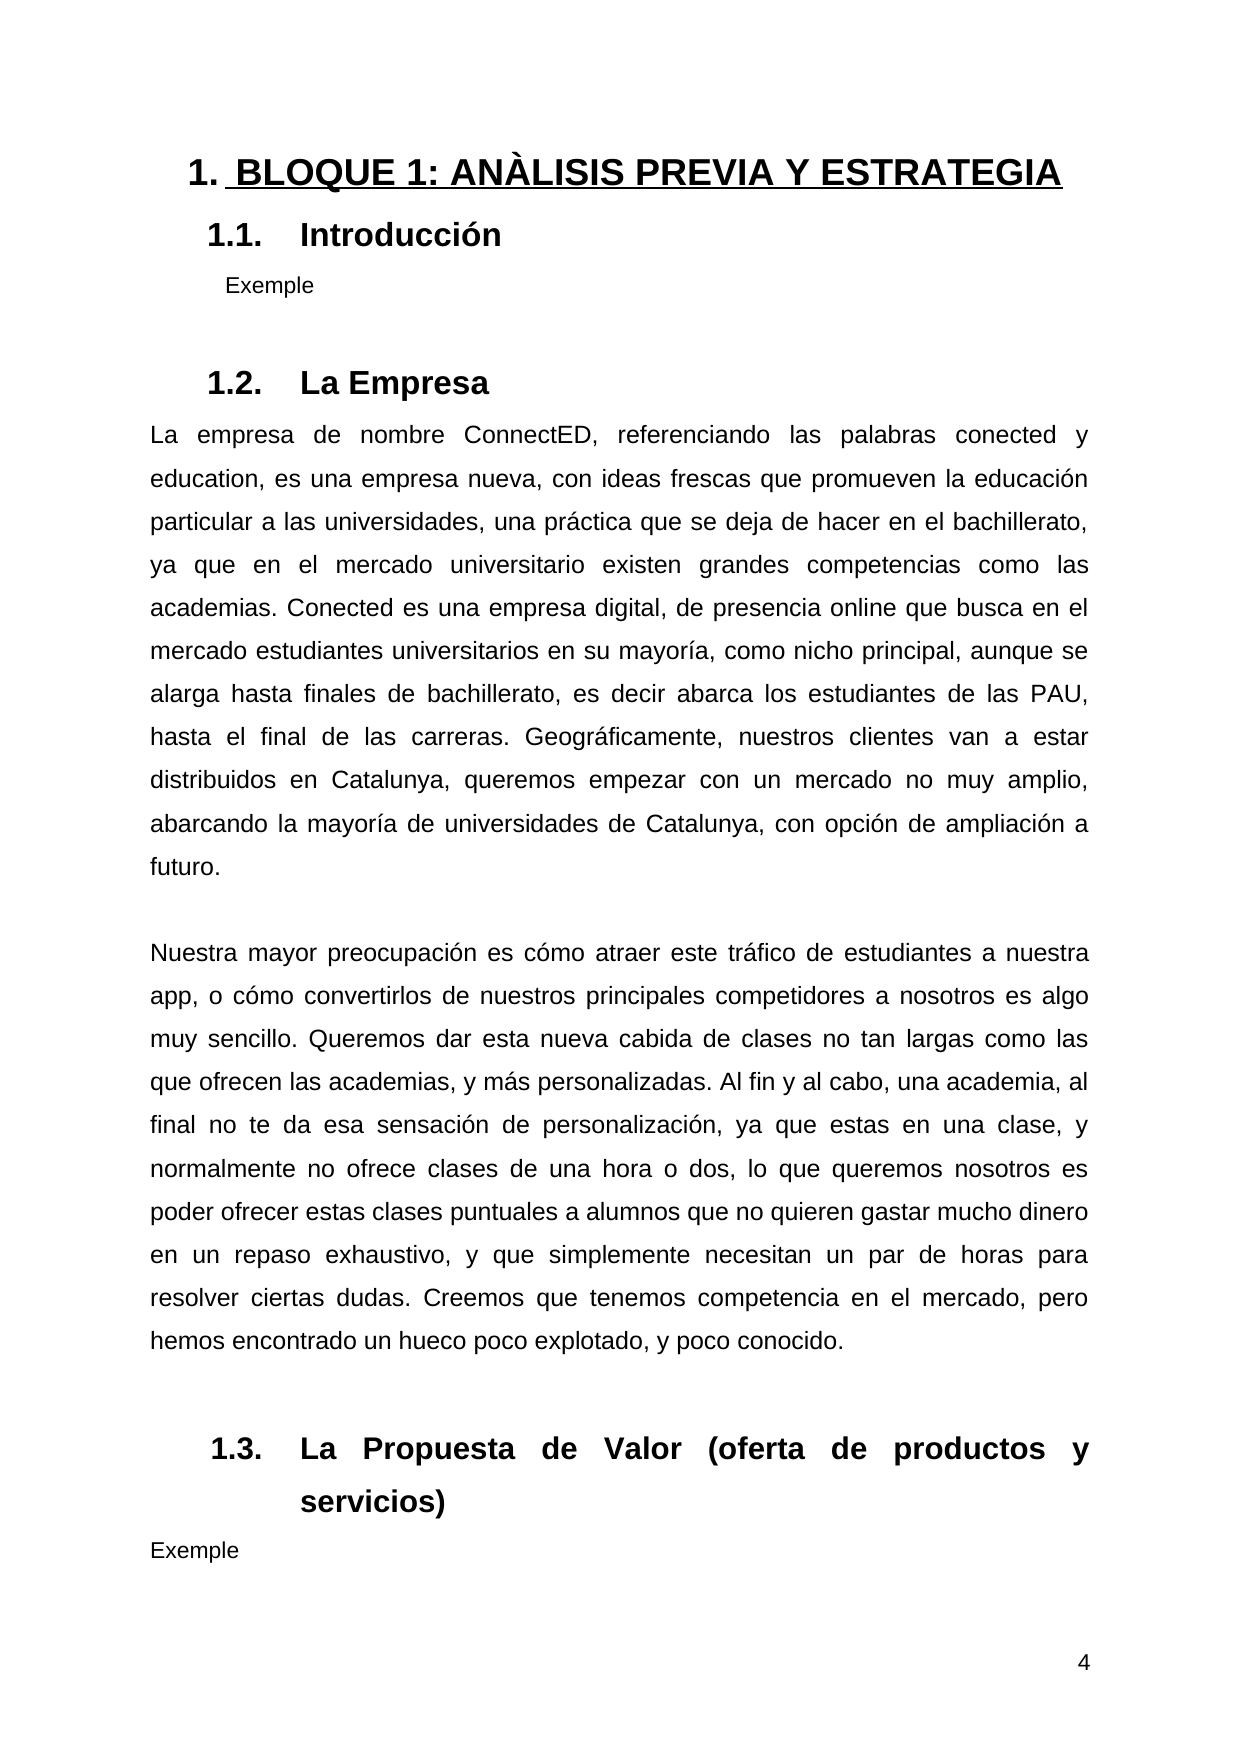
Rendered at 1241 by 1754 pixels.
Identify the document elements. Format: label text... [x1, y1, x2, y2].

text La empresa de nombre ConnectED, referenciando las palabras conected y education, es una empresa nueva, con ideas frescas que promueven la educación particular a las universidades, una práctica que se deja de hacer en el bachillerato, ya que en el mercado universitario existen grandes competencias como las academias. Conected es una empresa digital, de presencia online que busca en el mercado estudiantes universitarios en su mayoría, como nicho principal, aunque se alarga hasta finales de bachillerato, es decir abarca los estudiantes de las PAU, hasta el final de las carreras. Geográficamente, nuestros clientes van a estar distribuidos en Catalunya, queremos empezar con un mercado no muy amplio, abarcando la mayoría de universidades de Catalunya, con opción de ampliación a futuro. [150, 421, 1090, 881]
text Exemple [150, 272, 1090, 299]
subtitle La Propuesta de Valor (oferta de productos y servicios) [262, 1430, 1090, 1519]
text Exemple [150, 1537, 1090, 1564]
subtitle Introducción [262, 215, 1090, 253]
text Nuestra mayor preocupación es cómo atraer este tráfico de estudiantes a nuestra app, o cómo convertirlos de nuestros principales competidores a nosotros es algo muy sencillo. Queremos dar esta nueva cabida de clases no tan largas como las que ofrecen las academias, y más personalizadas. Al fin y al cabo, una academia, al final no te da esa sensación de personalización, ya que estas en una clase, y normalmente no ofrece clases de una hora o dos, lo que queremos nosotros es poder ofrecer estas clases puntuales a alumnos que no quieren gastar mucho dinero en un repaso exhaustivo, y que simplemente necesitan un par de horas para resolver ciertas dudas. Creemos que tenemos competencia en el mercado, pero hemos encontrado un hueco poco explotado, y poco conocido. [150, 938, 1090, 1355]
subtitle La Empresa [262, 363, 1090, 401]
subtitle BLOQUE 1: ANÀLISIS PREVIA Y ESTRATEGIA [187, 150, 1090, 193]
